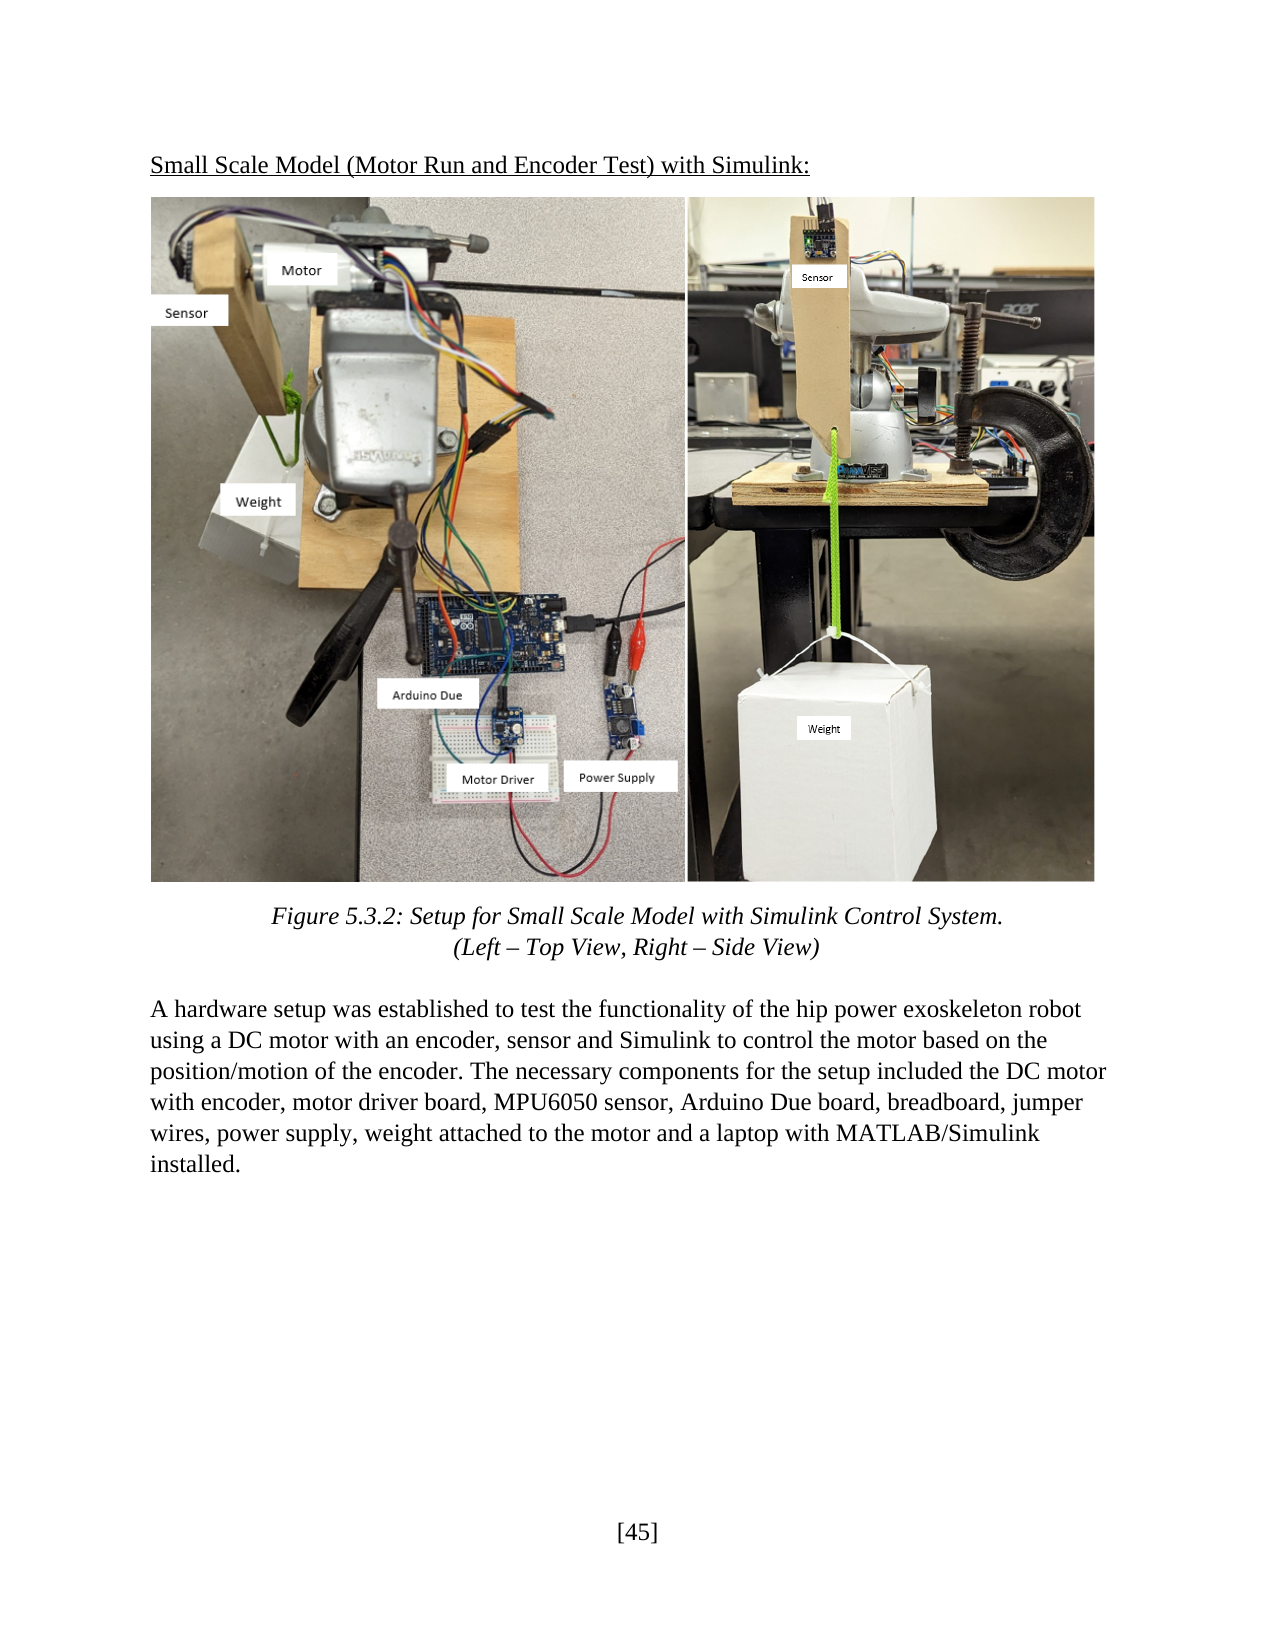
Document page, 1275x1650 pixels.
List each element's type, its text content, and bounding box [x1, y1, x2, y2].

picture [687, 197, 1095, 882]
text Figure 5.3.2: Setup for Small Scale Model with Simulink Control System. [150, 901, 1125, 929]
text Small Scale Model (Motor Run and Encoder Test) with Simulink: [150, 150, 1125, 179]
picture [150, 197, 686, 882]
text (Left – Top View, Right – Side View) [150, 932, 1125, 961]
text A hardware setup was established to test the functionality of the hip power exoskeleton robot using a DC motor with an encoder, sensor and Simulink to control the motor based on the position/motion of the encoder. The necessary components for the setup included the DC motor with encoder, motor driver board, MPU6050 sensor, Arduino Due board, breadboard, jumper wires, power supply, weight attached to the motor and a laptop with MATLAB/Simulink installed. [150, 994, 1125, 1178]
